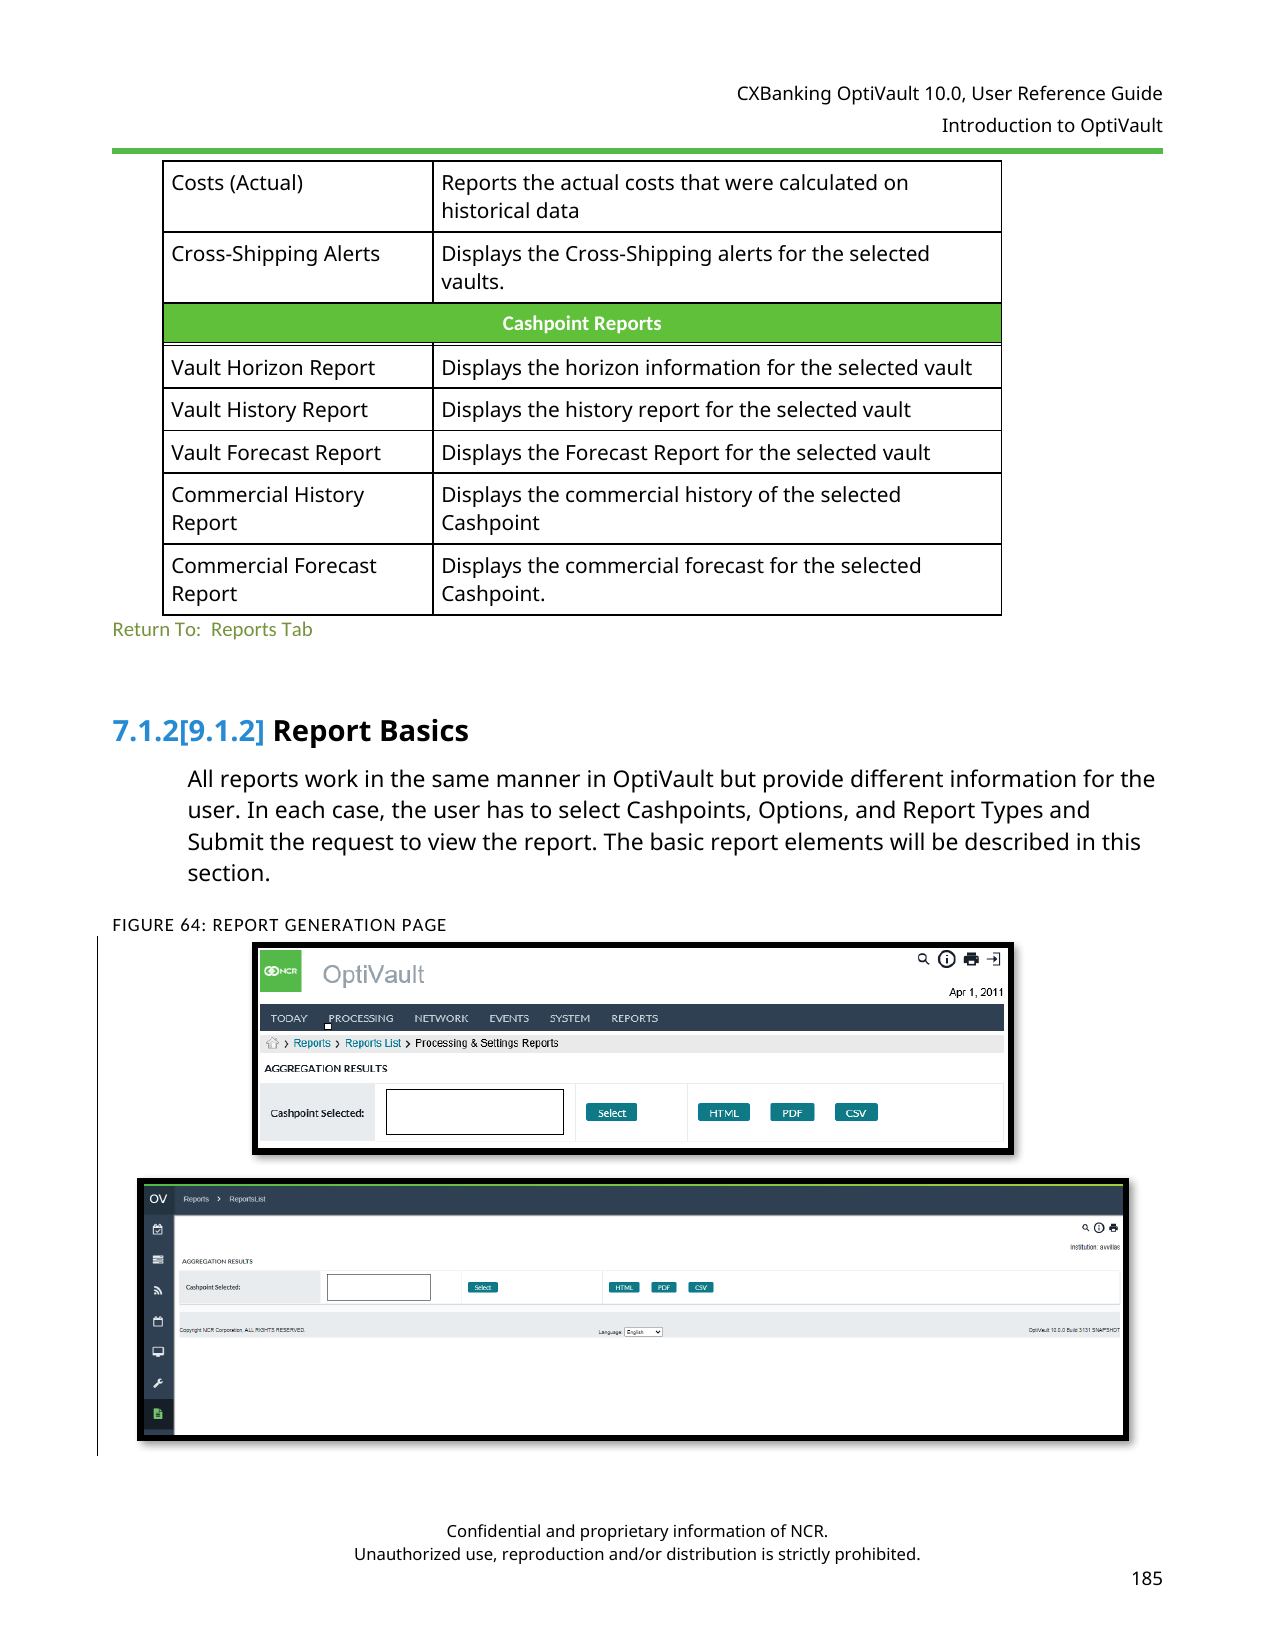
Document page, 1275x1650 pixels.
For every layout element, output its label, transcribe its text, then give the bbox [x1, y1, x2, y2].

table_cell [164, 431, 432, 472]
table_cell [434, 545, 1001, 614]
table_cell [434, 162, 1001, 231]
text Return To: Reports Tab [112, 616, 1163, 641]
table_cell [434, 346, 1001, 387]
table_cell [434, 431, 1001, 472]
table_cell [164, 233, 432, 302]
subtitle Report Basics [112, 711, 1163, 750]
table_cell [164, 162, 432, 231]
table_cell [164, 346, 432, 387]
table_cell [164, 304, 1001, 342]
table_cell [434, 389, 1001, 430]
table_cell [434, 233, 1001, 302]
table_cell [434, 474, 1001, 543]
picture [258, 948, 1008, 1148]
picture [144, 1184, 1123, 1435]
text All reports work in the same manner in OptiVault but provide different information for the user. In each case, the user has to select Cashpoints, Options, and Report Types and Submit the request to view the report. The basic report elements will be described in this section. [187, 763, 1163, 888]
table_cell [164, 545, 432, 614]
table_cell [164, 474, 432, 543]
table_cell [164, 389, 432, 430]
